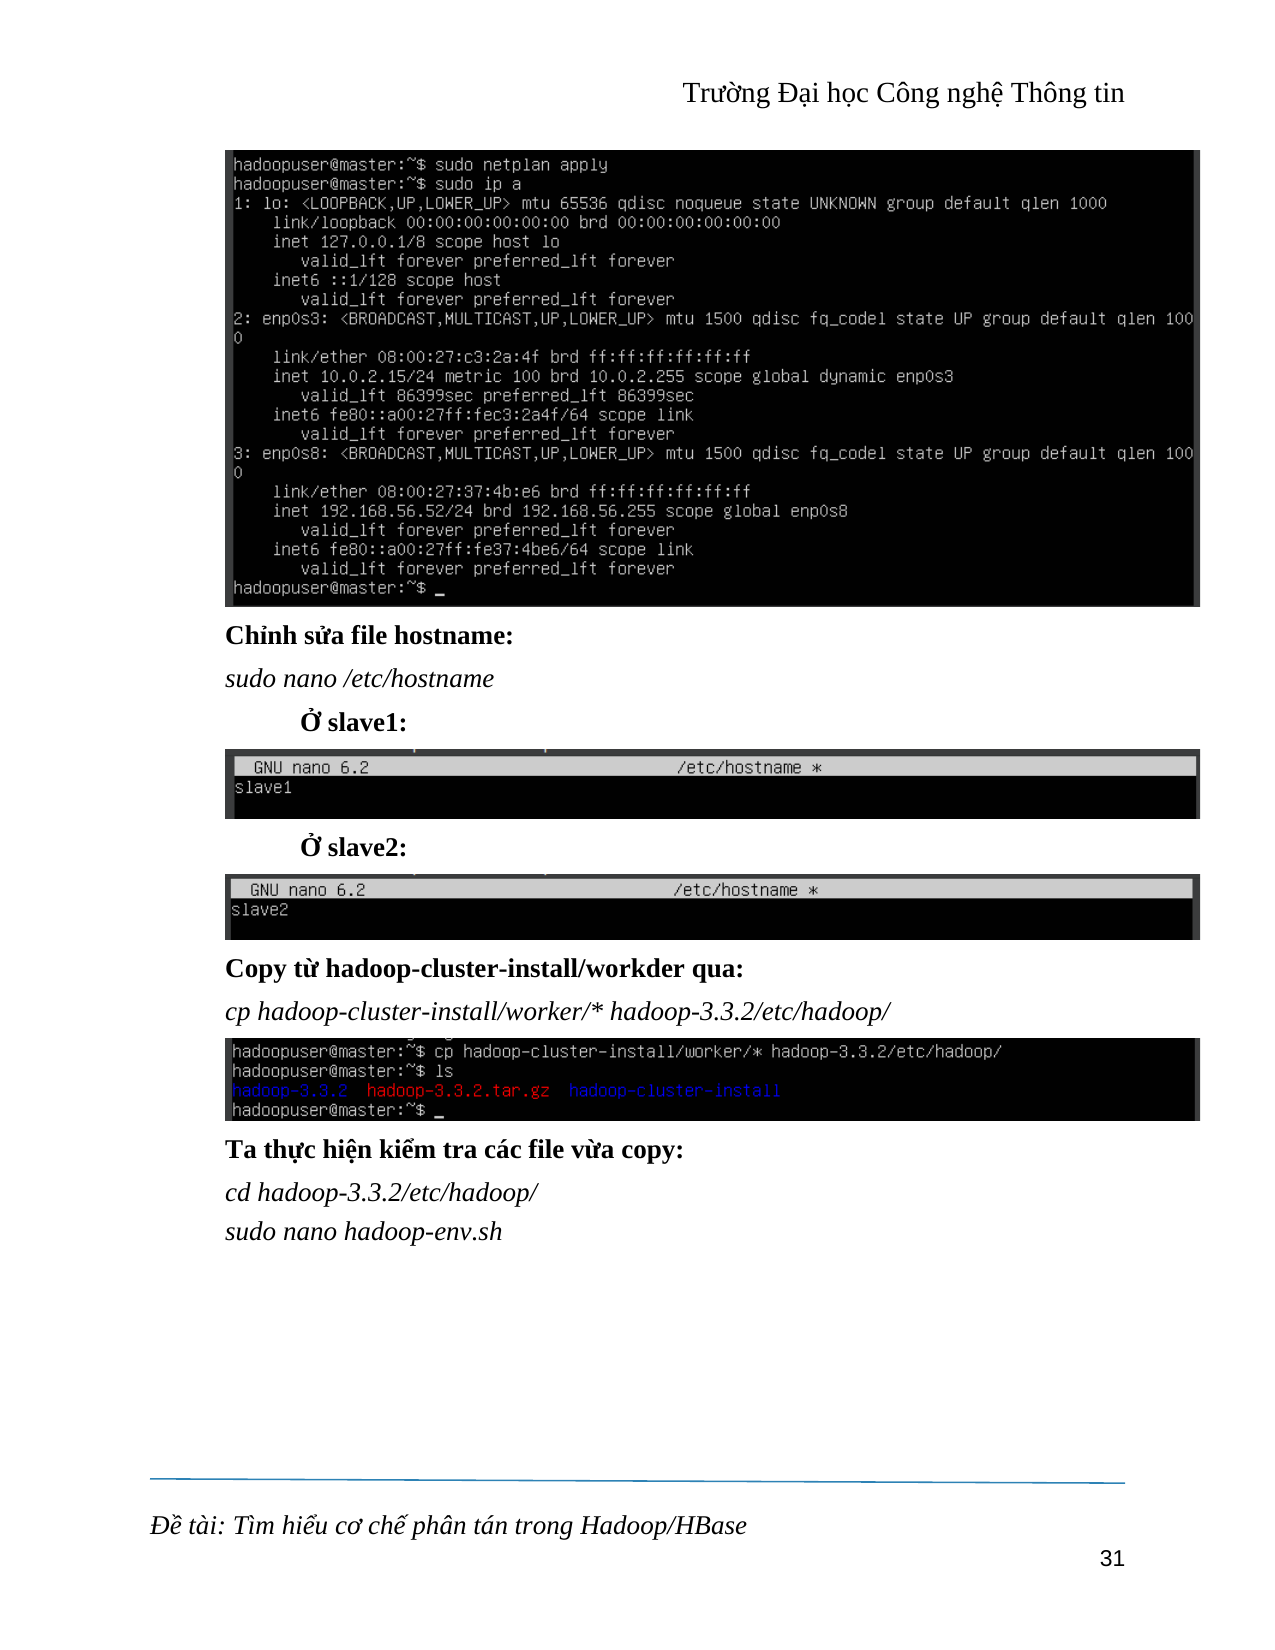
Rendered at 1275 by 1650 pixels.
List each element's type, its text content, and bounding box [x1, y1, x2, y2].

text Copy từ hadoop-cluster-install/workder qua: [225, 952, 1125, 983]
text Chỉnh sửa file hostname: [225, 619, 1125, 650]
text cd hadoop-3.3.2/etc/hadoop/ [225, 1176, 1125, 1207]
text Ta thực hiện kiểm tra các file vừa copy: [225, 1133, 1125, 1164]
picture [225, 150, 1200, 607]
text cp hadoop-cluster-install/worker/* hadoop-3.3.2/etc/hadoop/ [225, 995, 1125, 1026]
picture [225, 749, 1200, 819]
text Ở slave2: [225, 831, 1125, 862]
picture [225, 874, 1200, 940]
text sudo nano hadoop-env.sh [225, 1215, 1125, 1246]
text Ở slave1: [225, 706, 1125, 737]
text sudo nano /etc/hostname [150, 662, 1125, 693]
picture [225, 1038, 1200, 1121]
